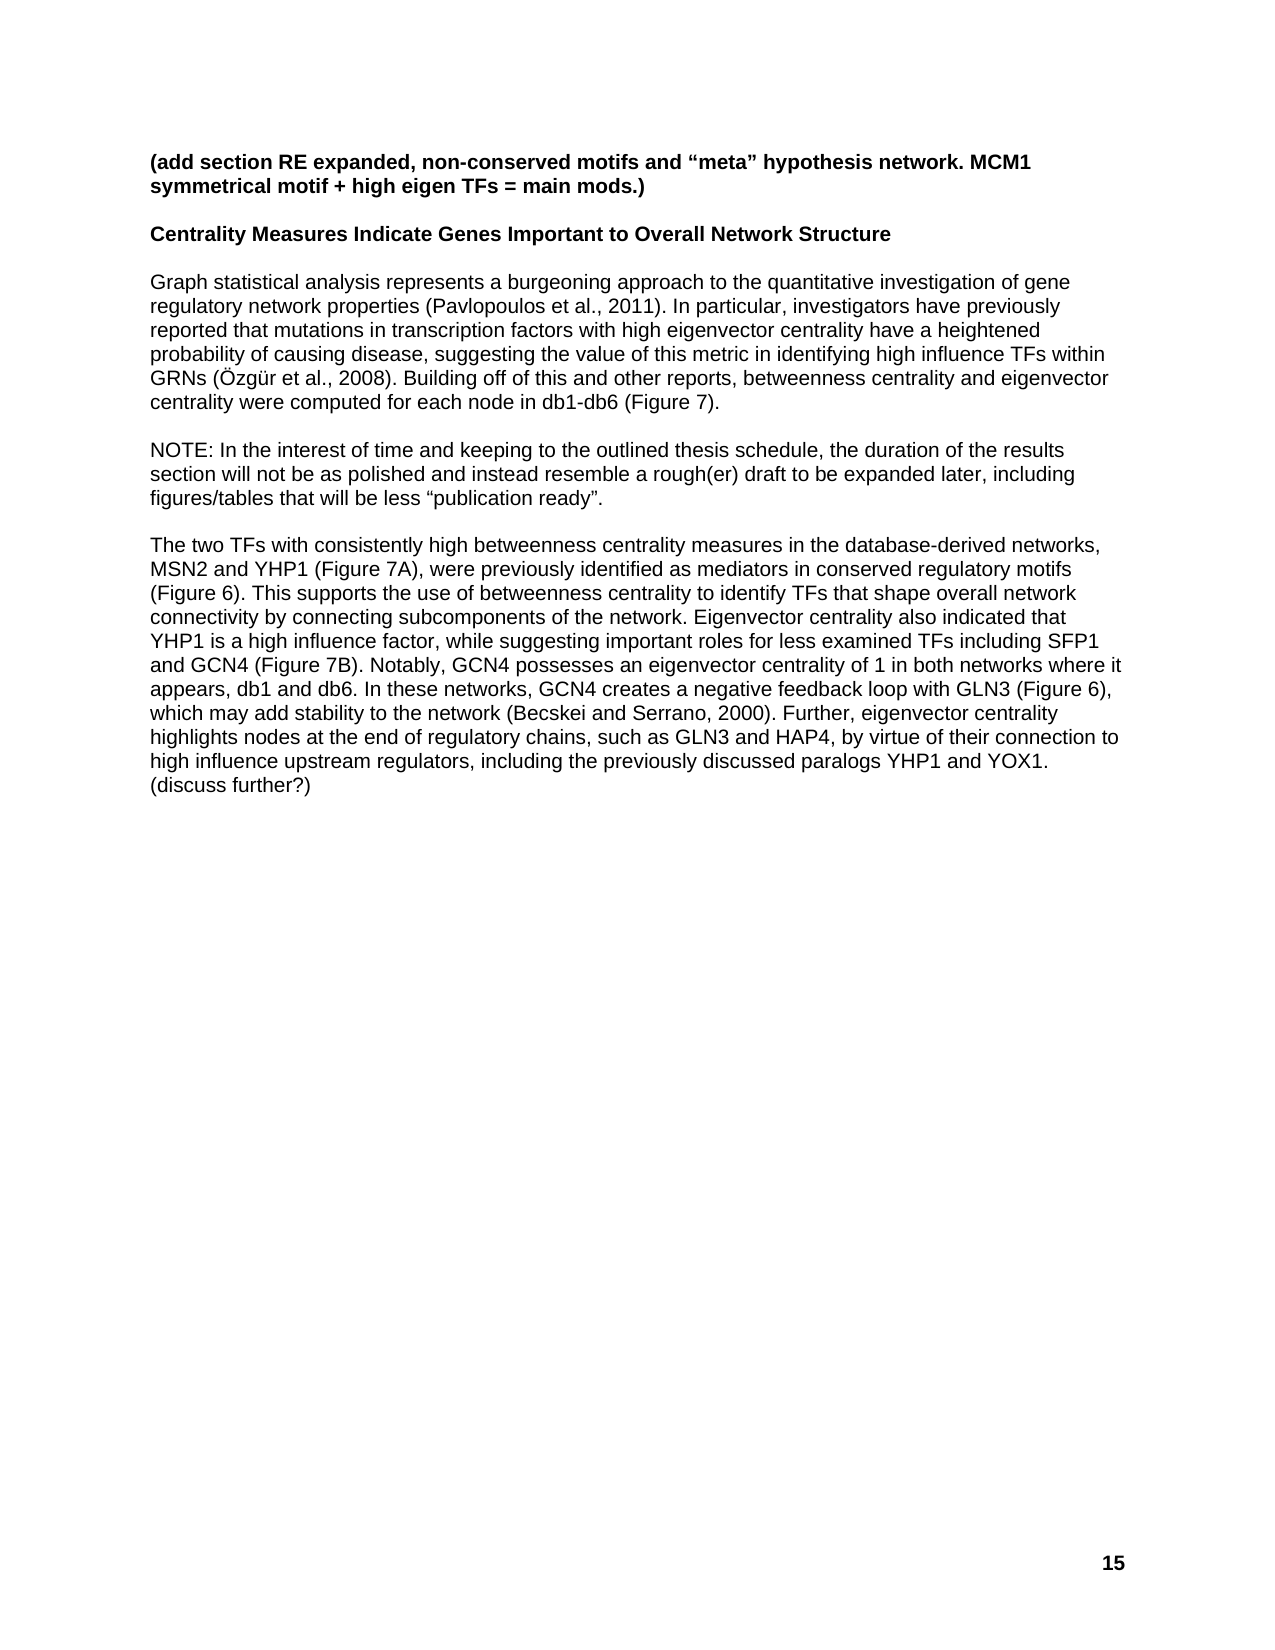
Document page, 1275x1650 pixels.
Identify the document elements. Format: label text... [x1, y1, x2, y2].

text (add section RE expanded, non-conserved motifs and “meta” hypothesis network. MCM1 symmetrical motif + high eigen TFs = main mods.) [150, 150, 1125, 198]
text Graph statistical analysis represents a burgeoning approach to the quantitative investigation of gene regulatory network properties (Pavlopoulos et al., 2011). In particular, investigators have previously reported that mutations in transcription factors with high eigenvector centrality have a heightened probability of causing disease, suggesting the value of this metric in identifying high influence TFs within GRNs (Özgür et al., 2008). Building off of this and other reports, betweenness centrality and eigenvector centrality were computed for each node in db1-db6 (Figure 7). [150, 270, 1125, 413]
text The two TFs with consistently high betweenness centrality measures in the database-derived networks, MSN2 and YHP1 (Figure 7A), were previously identified as mediators in conserved regulatory motifs (Figure 6). This supports the use of betweenness centrality to identify TFs that shape overall network connectivity by connecting subcomponents of the network. Eigenvector centrality also indicated that YHP1 is a high influence factor, while suggesting important roles for less examined TFs including SFP1 and GCN4 (Figure 7B). Notably, GCN4 possesses an eigenvector centrality of 1 in both networks where it appears, db1 and db6. In these networks, GCN4 creates a negative feedback loop with GLN3 (Figure 6), which may add stability to the network (Becskei and Serrano, 2000). Further, eigenvector centrality highlights nodes at the end of regulatory chains, such as GLN3 and HAP4, by virtue of their connection to high influence upstream regulators, including the previously discussed paralogs YHP1 and YOX1. (discuss further?) [150, 533, 1125, 797]
text NOTE: In the interest of time and keeping to the outlined thesis schedule, the duration of the results section will not be as polished and instead resemble a rough(er) draft to be expanded later, including figures/tables that will be less “publication ready”. [150, 437, 1125, 509]
text Centrality Measures Indicate Genes Important to Overall Network Structure [150, 222, 1125, 246]
